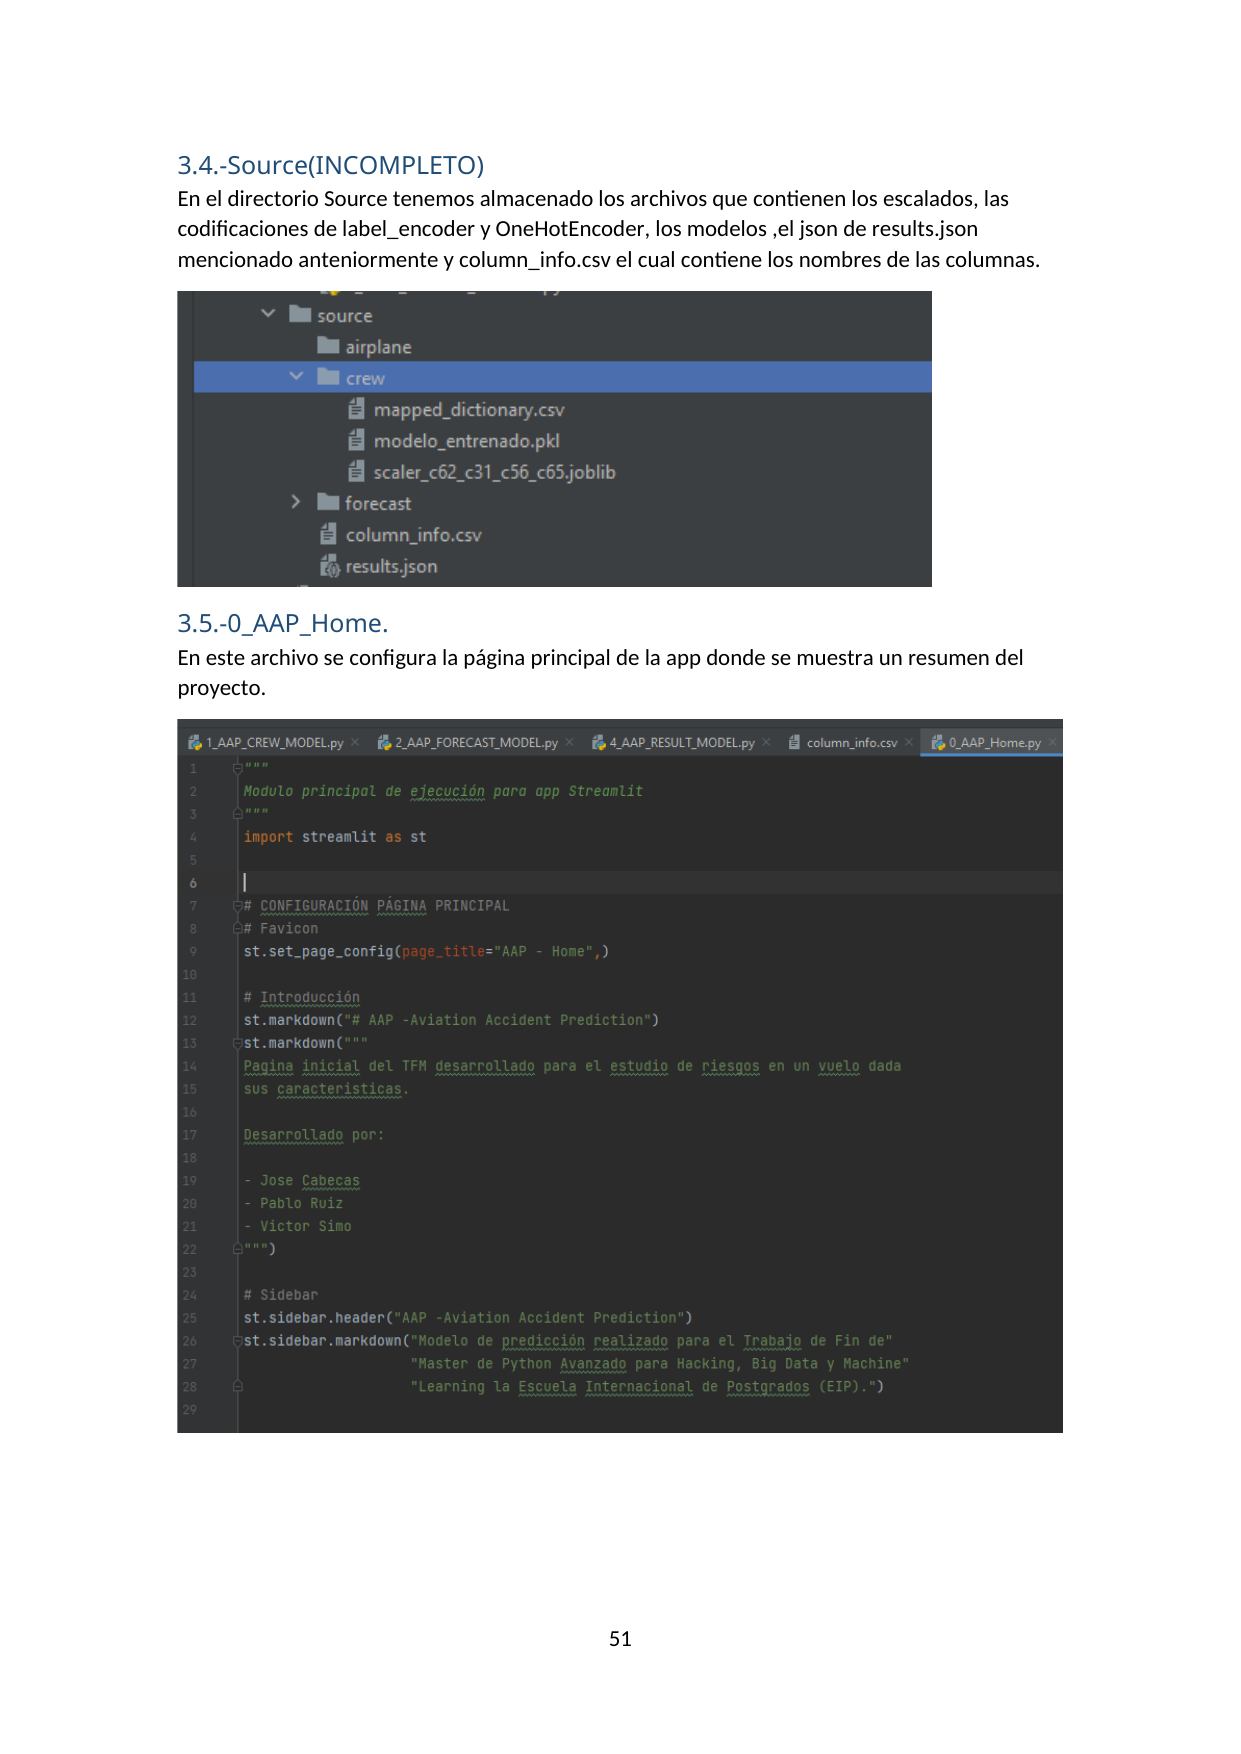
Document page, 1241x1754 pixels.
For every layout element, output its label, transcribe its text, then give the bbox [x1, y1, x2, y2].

subtitle 3.5.-0_AAP_Home. [177, 606, 1063, 640]
subtitle 3.4.-Source(INCOMPLETO) [177, 148, 1063, 182]
picture [177, 291, 932, 587]
text En el directorio Source tenemos almacenado los archivos que contienen los escalados, las codificaciones de label_encoder y OneHotEncoder, los modelos ,el json de results.json mencionado anteniormente y column_info.csv el cual contiene los nombres de las columnas. [177, 184, 1063, 273]
picture [177, 719, 1063, 1433]
text En este archivo se configura la página principal de la app donde se muestra un resumen del proyecto. [177, 643, 1063, 701]
